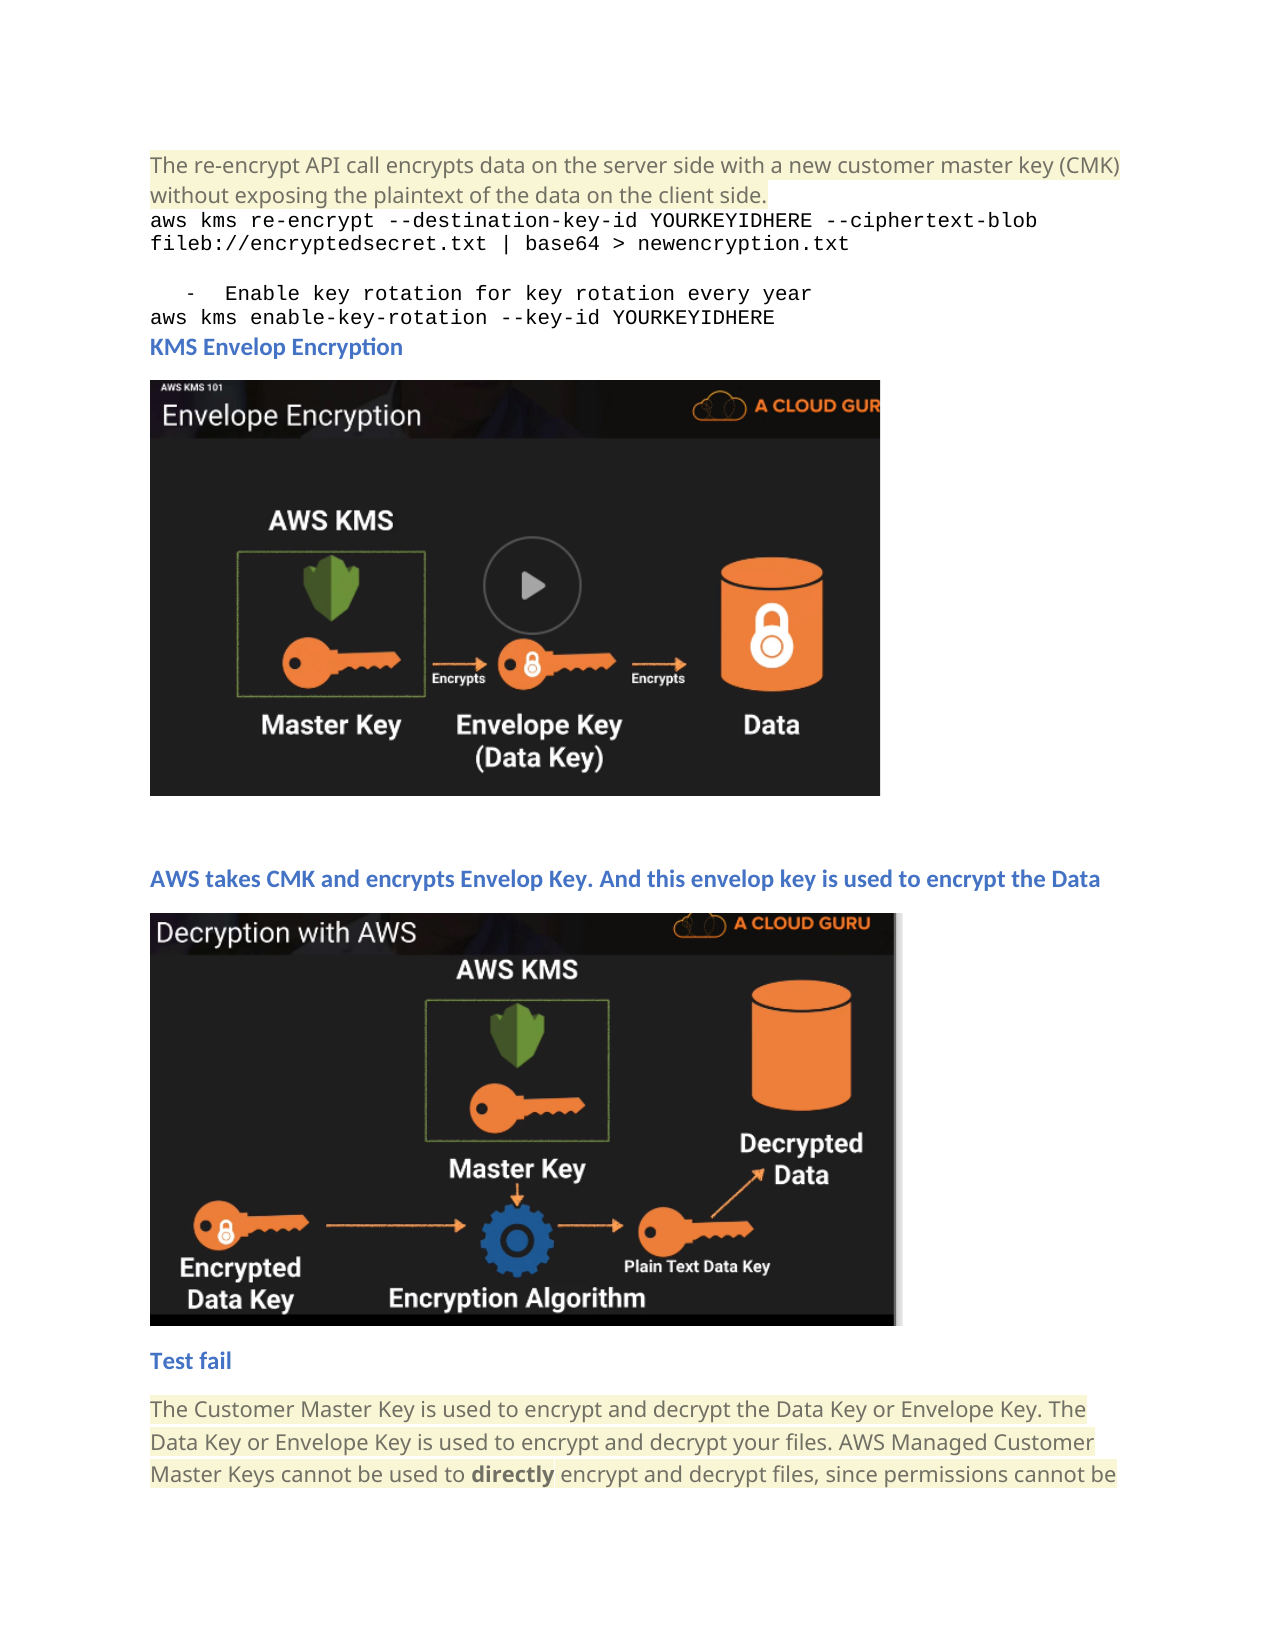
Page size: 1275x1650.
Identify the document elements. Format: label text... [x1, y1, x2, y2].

picture [150, 913, 903, 1326]
picture [150, 380, 880, 796]
text The re-encrypt API call encrypts data on the server side with a new customer master key (CMK) without exposing the plaintext of the data on the client side. [768, 150, 1125, 209]
text Test fail [150, 1345, 1125, 1375]
list Enable key rotation for key rotation every year [187, 281, 1125, 307]
text KMS Envelop Encryption [150, 331, 1125, 361]
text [150, 1394, 1125, 1488]
text AWS takes CMK and encrypts Envelop Key. And this envelop key is used to encrypt the Data [150, 863, 1125, 894]
text aws kms re-encrypt --destination-key-id YOURKEYIDHERE --ciphertext-blob fileb://encryptedsecret.txt | base64 > newencryption.txt [150, 209, 1125, 257]
text aws kms enable-key-rotation --key-id YOURKEYIDHERE [150, 307, 1125, 331]
